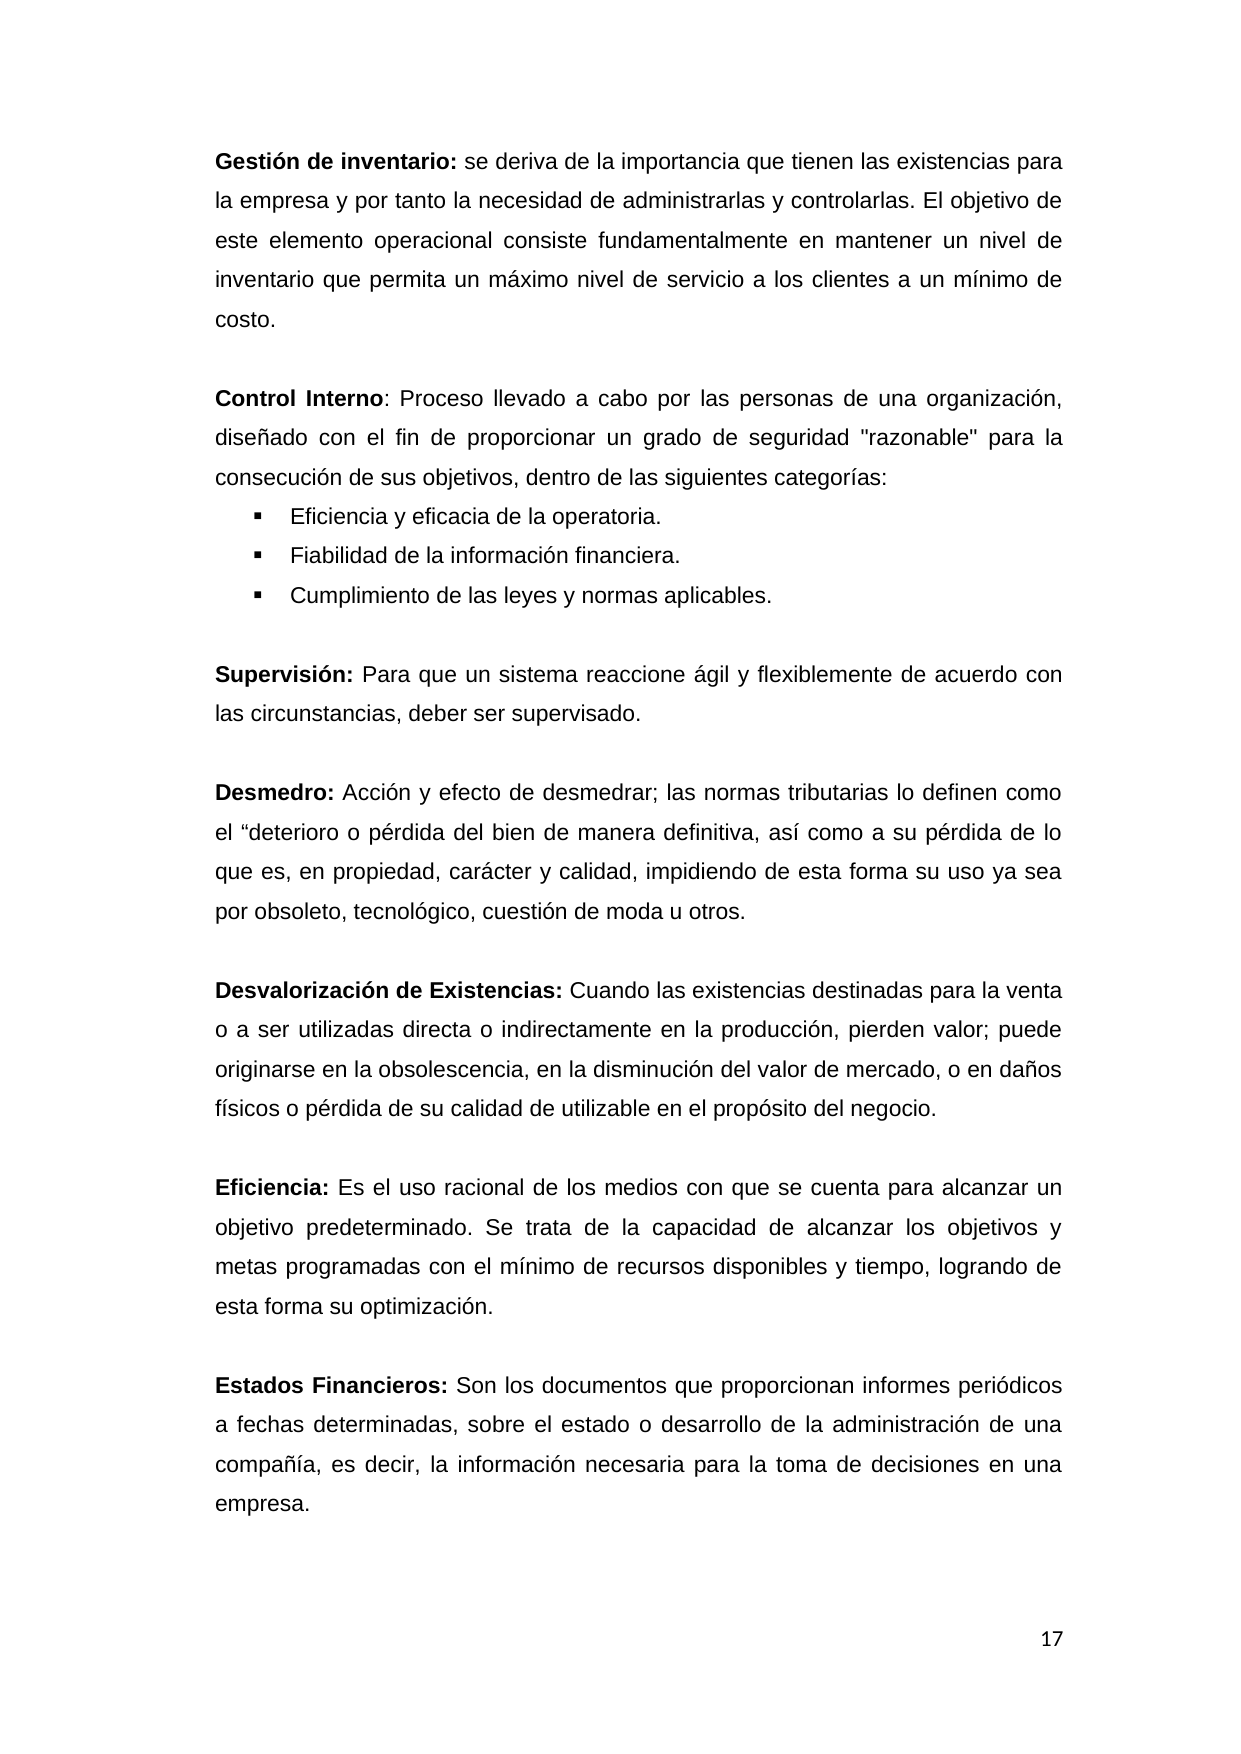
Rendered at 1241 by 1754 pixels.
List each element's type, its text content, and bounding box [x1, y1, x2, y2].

list Cumplimiento de las leyes y normas aplicables. [252, 582, 1063, 608]
list Estados Financieros: Son los documentos que proporcionan informes periódicos a fechas determinadas, sobre el estado o desarrollo de la administración de una compañía, es decir, la información necesaria para la toma de decisiones en una empresa. [215, 1372, 1063, 1516]
list Eficiencia: Es el uso racional de los medios con que se cuenta para alcanzar un objetivo predeterminado. Se trata de la capacidad de alcanzar los objetivos y metas programadas con el mínimo de recursos disponibles y tiempo, logrando de esta forma su optimización. [215, 1174, 1063, 1319]
list Desvalorización de Existencias: Cuando las existencias destinadas para la venta o a ser utilizadas directa o indirectamente en la producción, pierden valor; puede originarse en la obsolescencia, en la disminución del valor de mercado, o en daños físicos o pérdida de su calidad de utilizable en el propósito del negocio. [215, 977, 1063, 1122]
list Eficiencia y eficacia de la operatoria. [252, 503, 1063, 529]
list Gestión de inventario: se deriva de la importancia que tienen las existencias para la empresa y por tanto la necesidad de administrarlas y controlarlas. El objetivo de este elemento operacional consiste fundamentalmente en mantener un nivel de inventario que permita un máximo nivel de servicio a los clientes a un mínimo de costo. [215, 148, 1063, 332]
list Supervisión: Para que un sistema reaccione ágil y flexiblemente de acuerdo con las circunstancias, deber ser supervisado. [215, 661, 1063, 727]
list Fiabilidad de la información financiera. [252, 542, 1063, 569]
list Desmedro: Acción y efecto de desmedrar; las normas tributarias lo definen como el “deterioro o pérdida del bien de manera definitiva, así como a su pérdida de lo que es, en propiedad, carácter y calidad, impidiendo de esta forma su uso ya sea por obsoleto, tecnológico, cuestión de moda u otros. [215, 779, 1063, 924]
list Control Interno: Proceso llevado a cabo por las personas de una organización, diseñado con el fin de proporcionar un grado de seguridad "razonable" para la consecución de sus objetivos, dentro de las siguientes categorías: [215, 384, 1063, 490]
